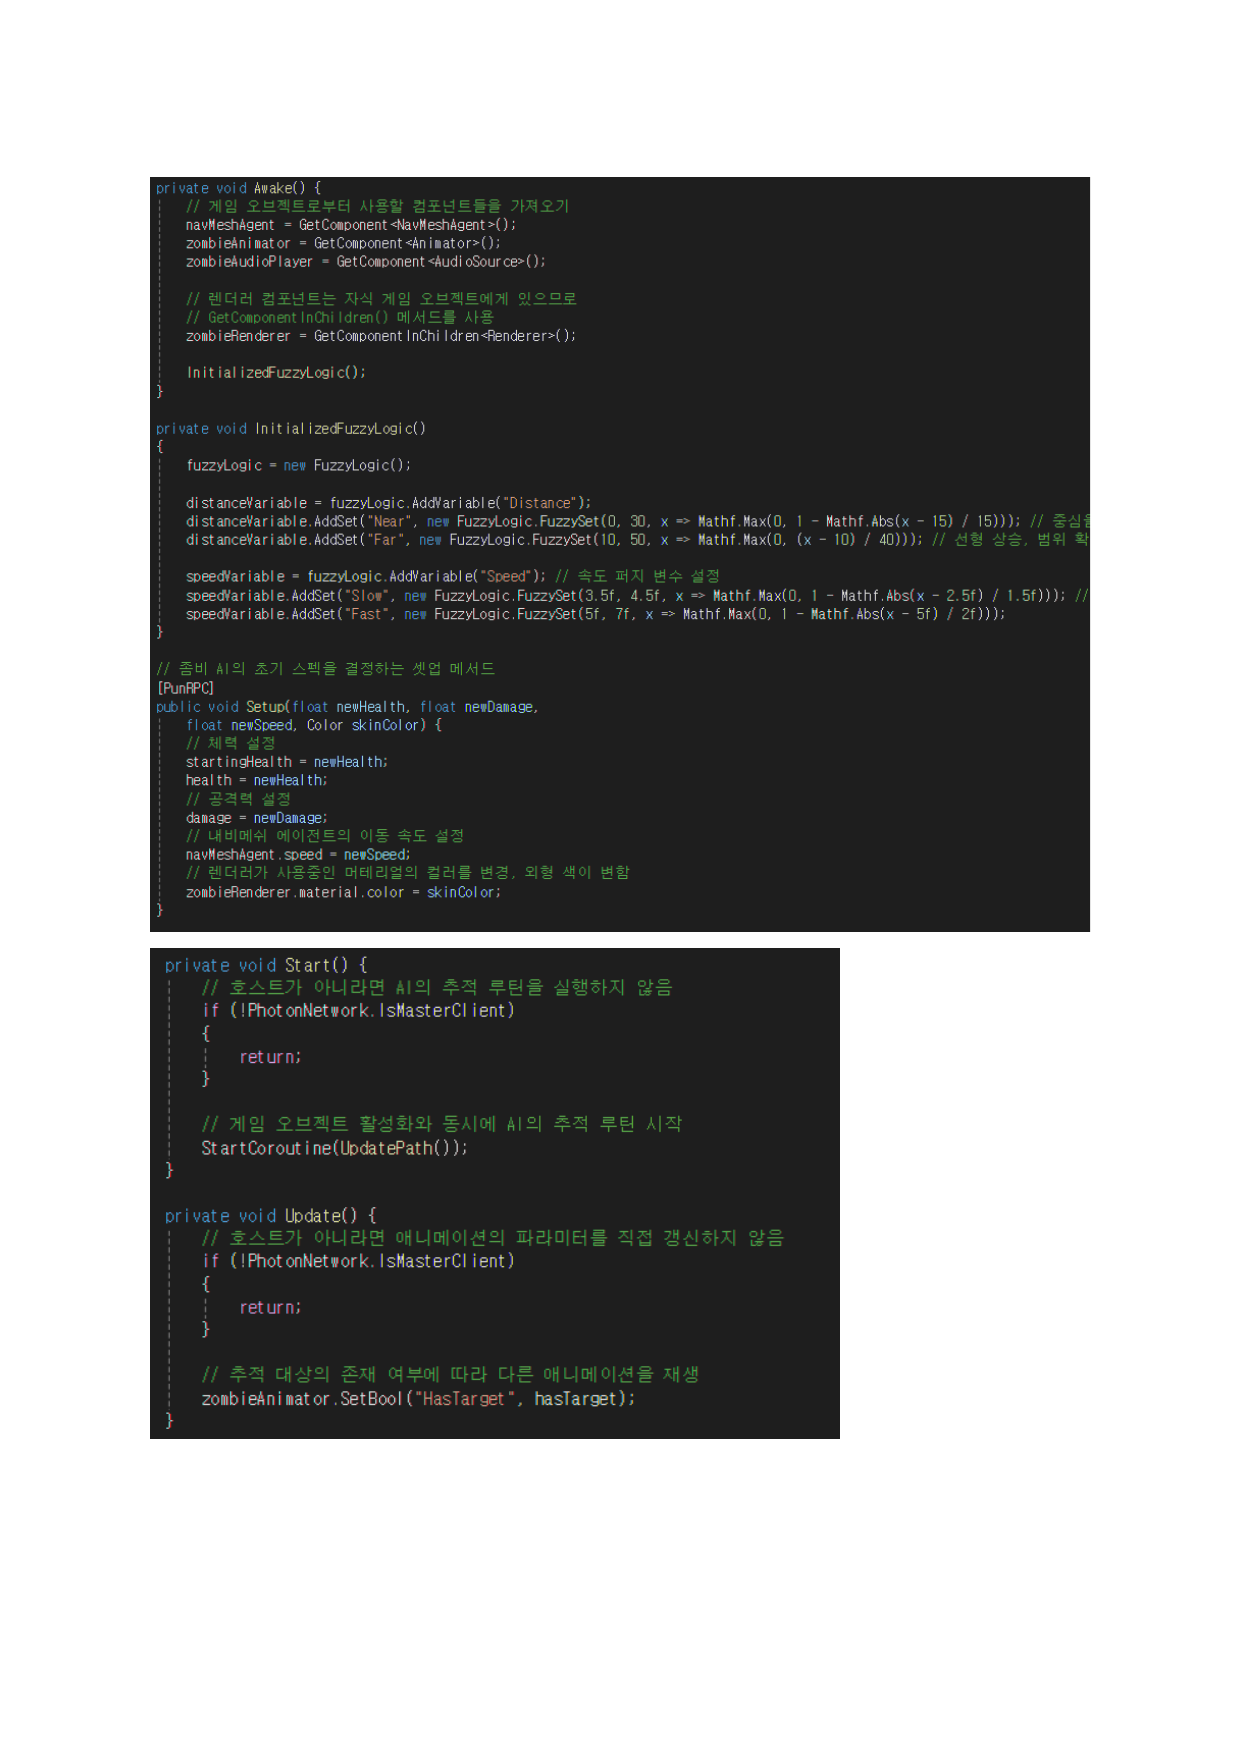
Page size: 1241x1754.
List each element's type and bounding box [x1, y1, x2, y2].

picture [150, 177, 1091, 932]
picture [150, 948, 840, 1439]
